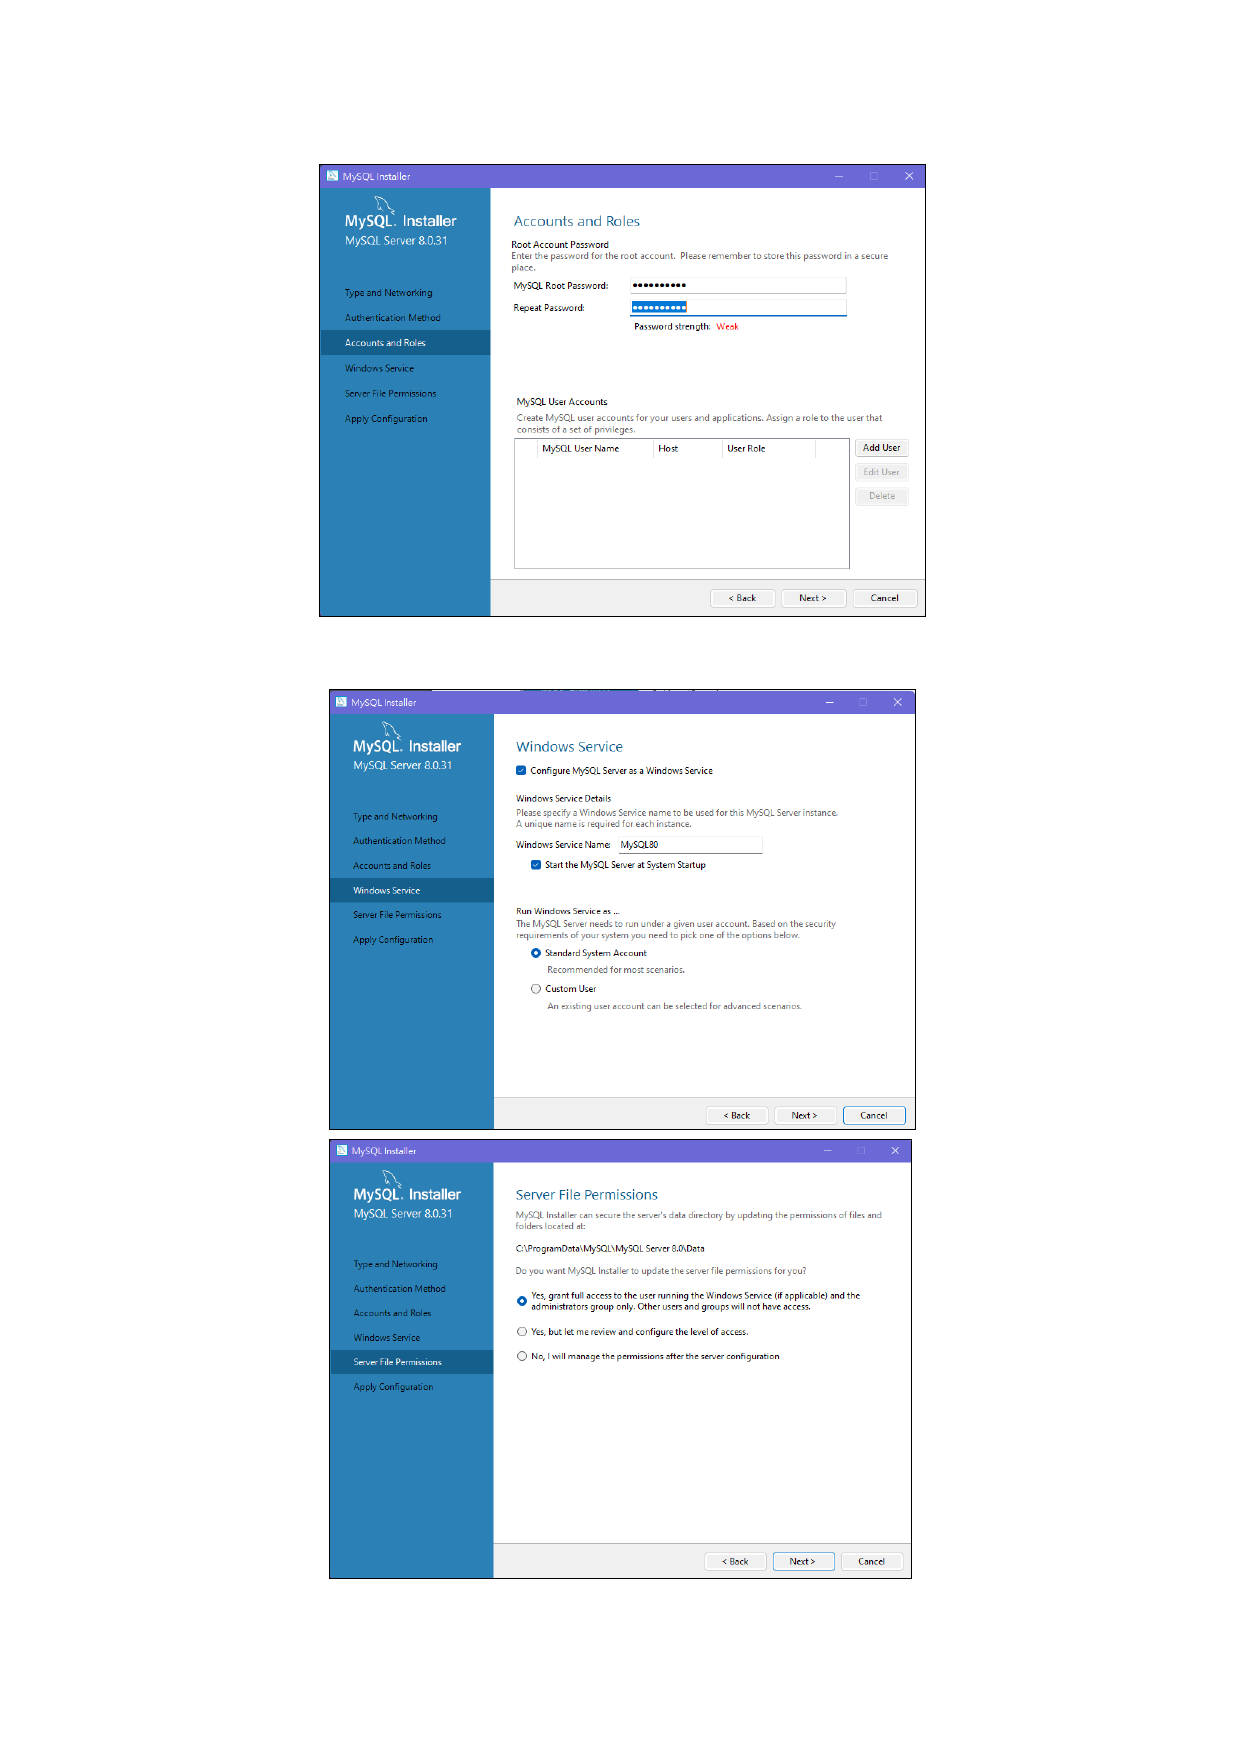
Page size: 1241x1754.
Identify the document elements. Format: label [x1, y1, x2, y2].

picture [320, 165, 925, 616]
picture [330, 690, 915, 1129]
picture [330, 1140, 911, 1578]
